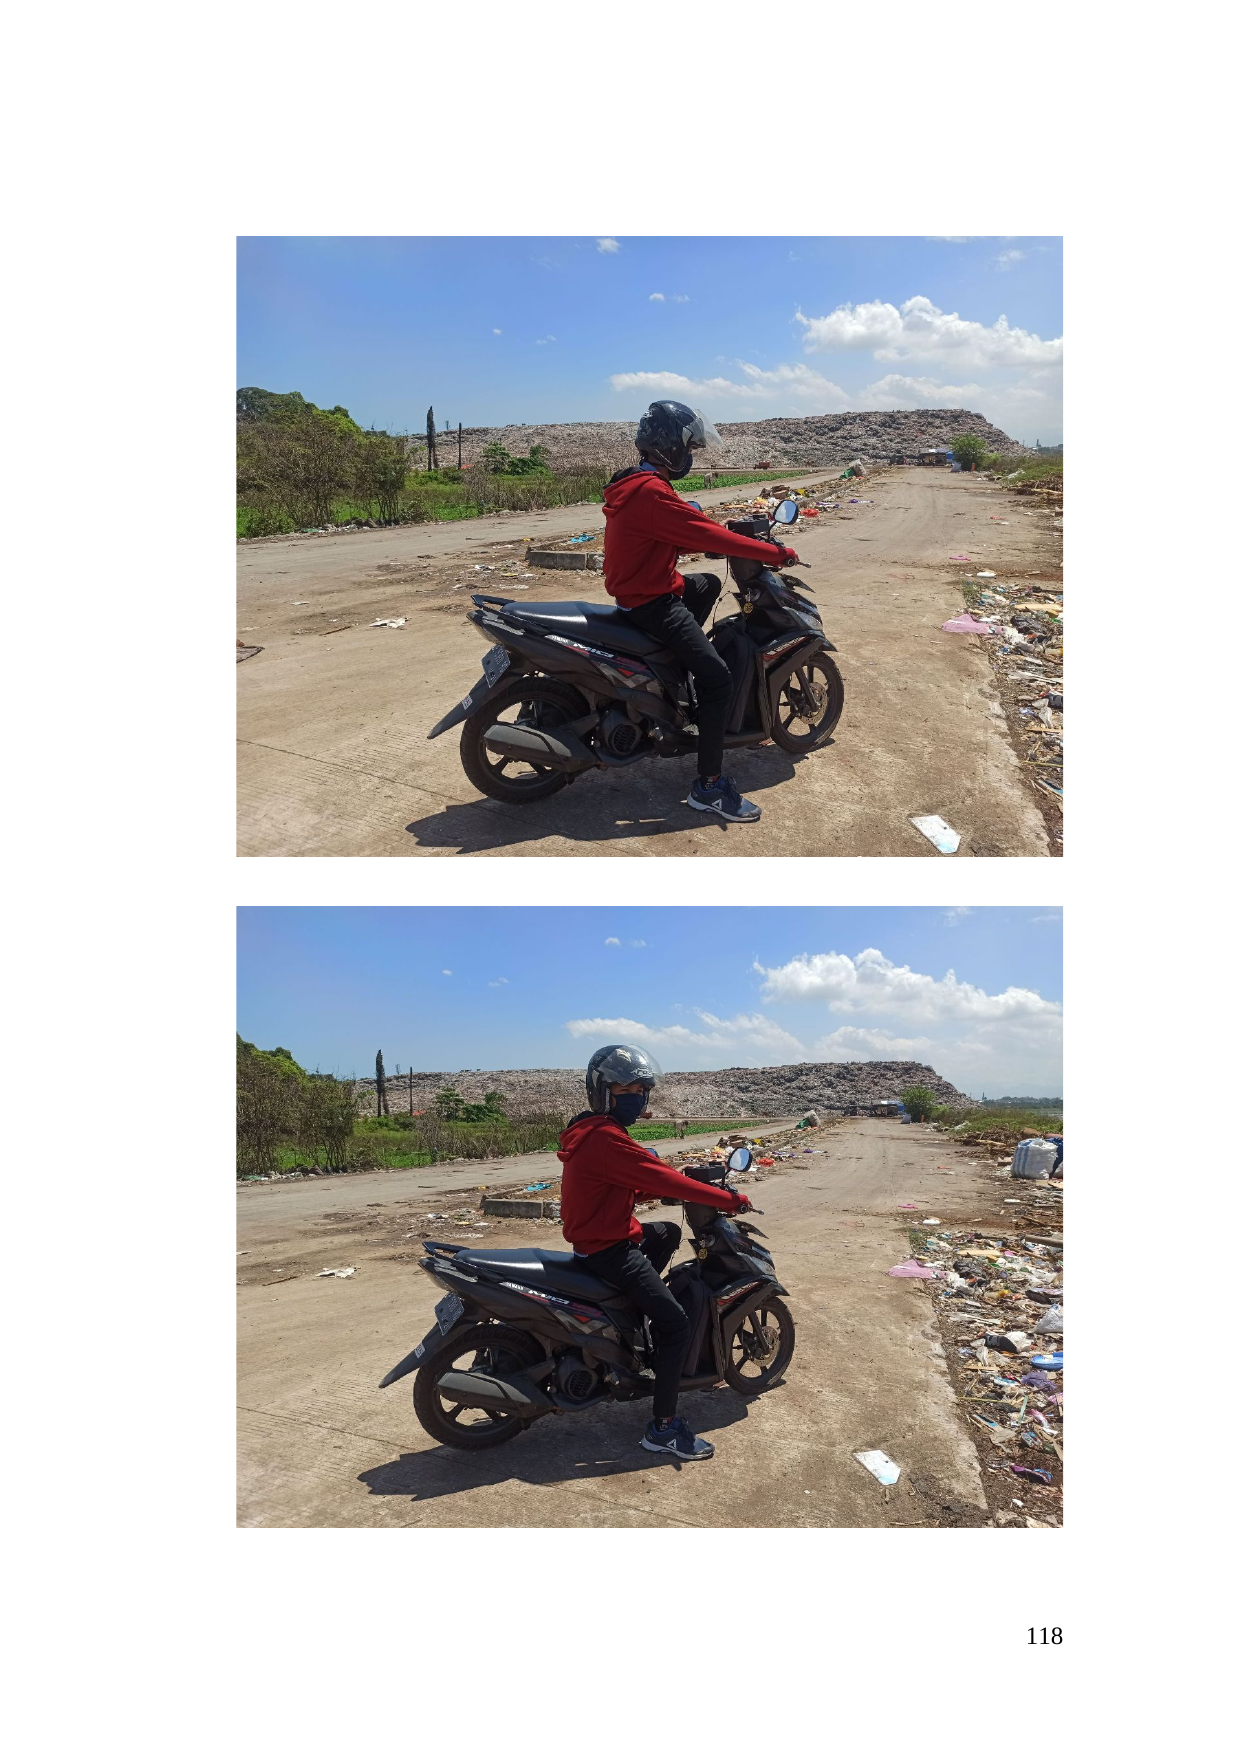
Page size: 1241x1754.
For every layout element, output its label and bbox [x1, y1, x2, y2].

picture [236, 906, 1064, 1528]
picture [236, 236, 1064, 857]
